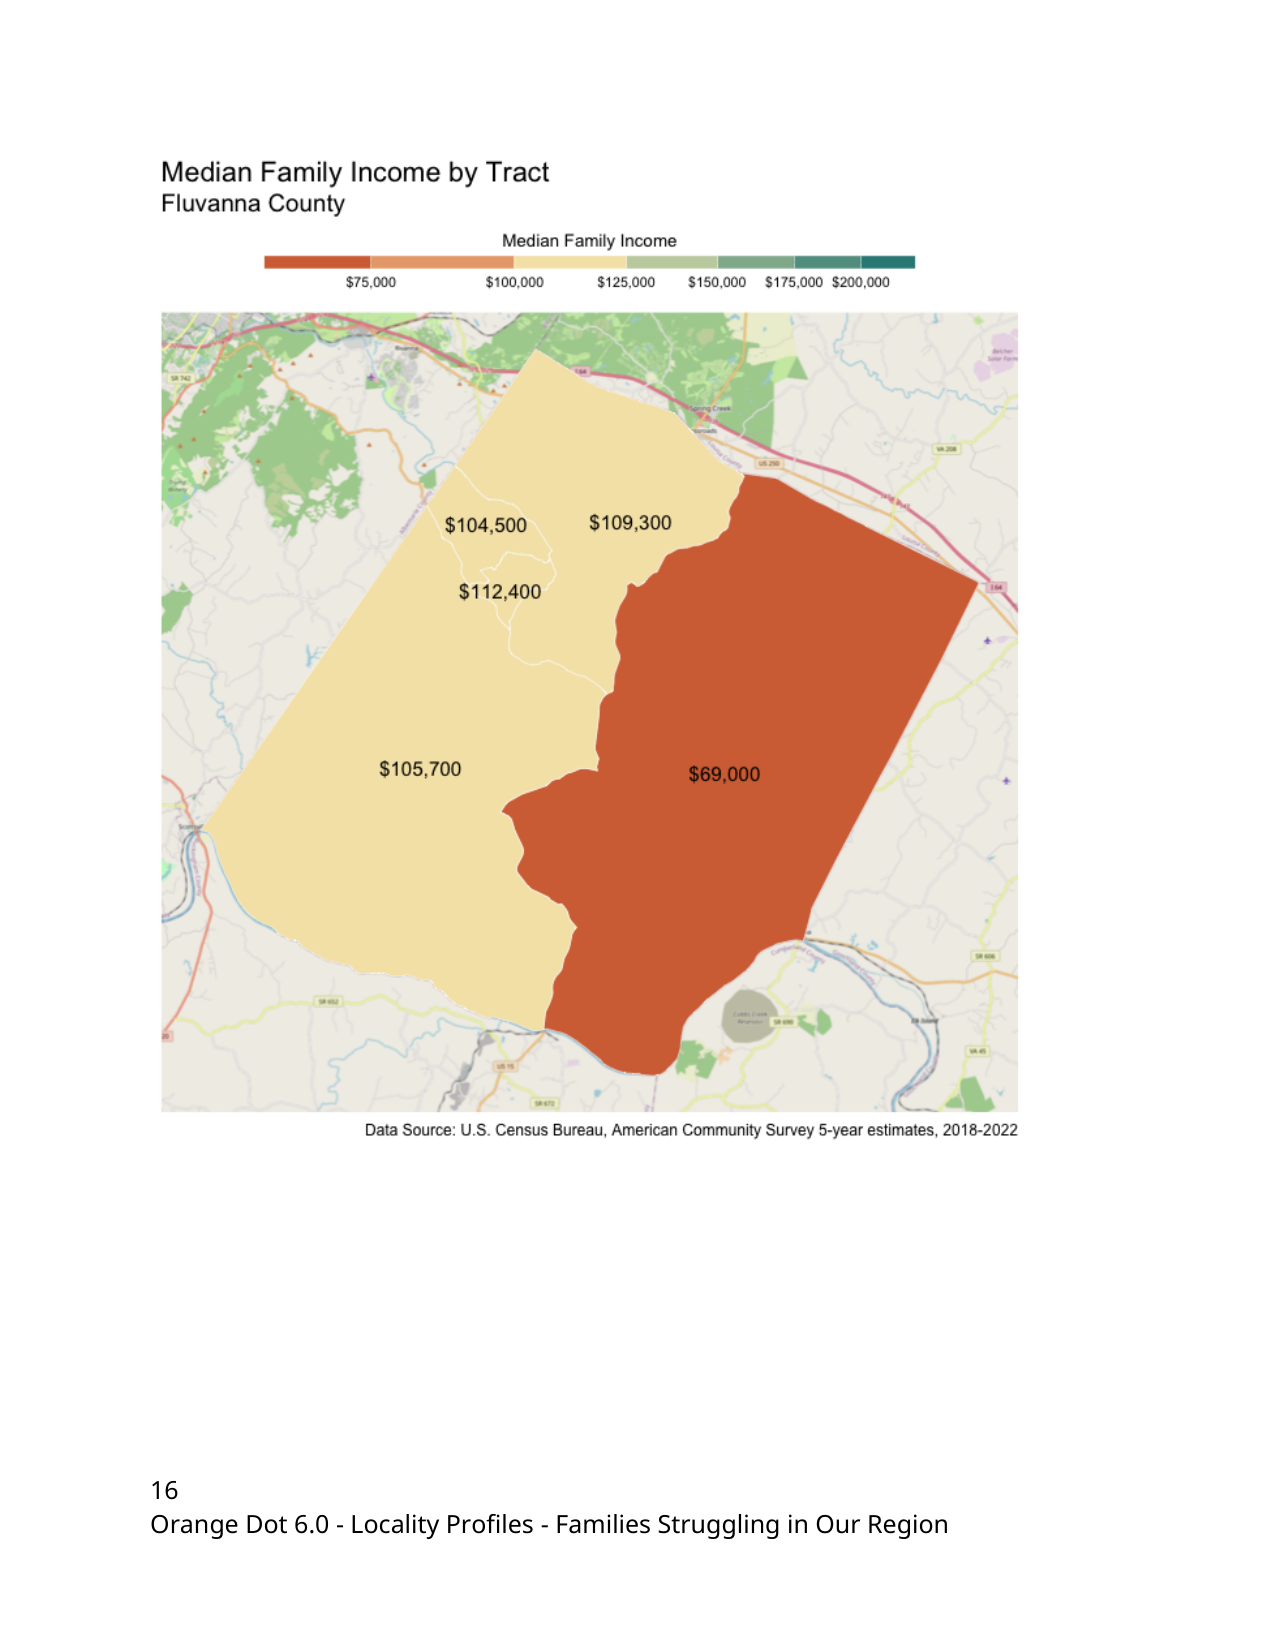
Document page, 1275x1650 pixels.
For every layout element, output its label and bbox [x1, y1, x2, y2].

picture [150, 150, 1025, 1150]
